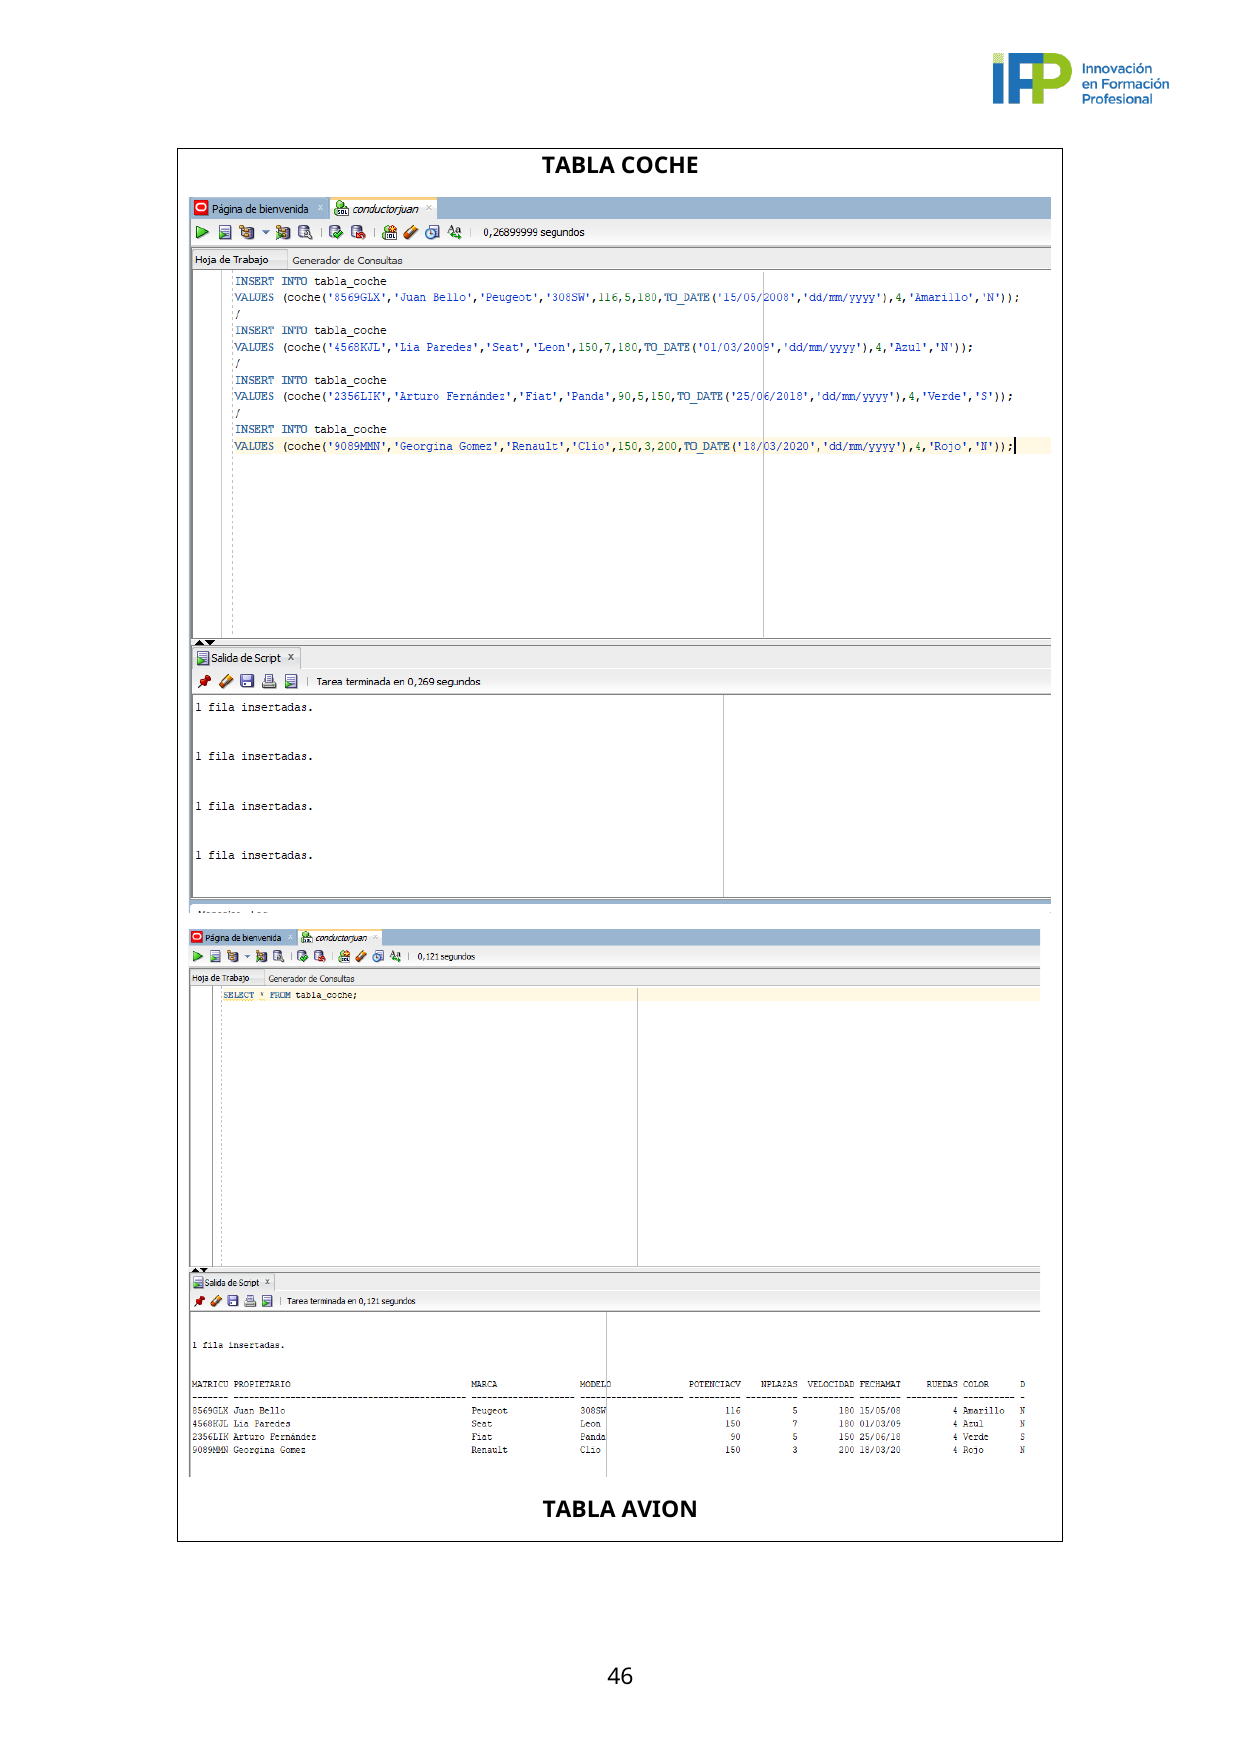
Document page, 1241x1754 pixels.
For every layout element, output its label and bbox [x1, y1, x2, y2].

picture [188, 929, 1041, 1477]
table_cell [178, 149, 1062, 1541]
picture [990, 53, 1172, 104]
picture [188, 197, 1051, 913]
